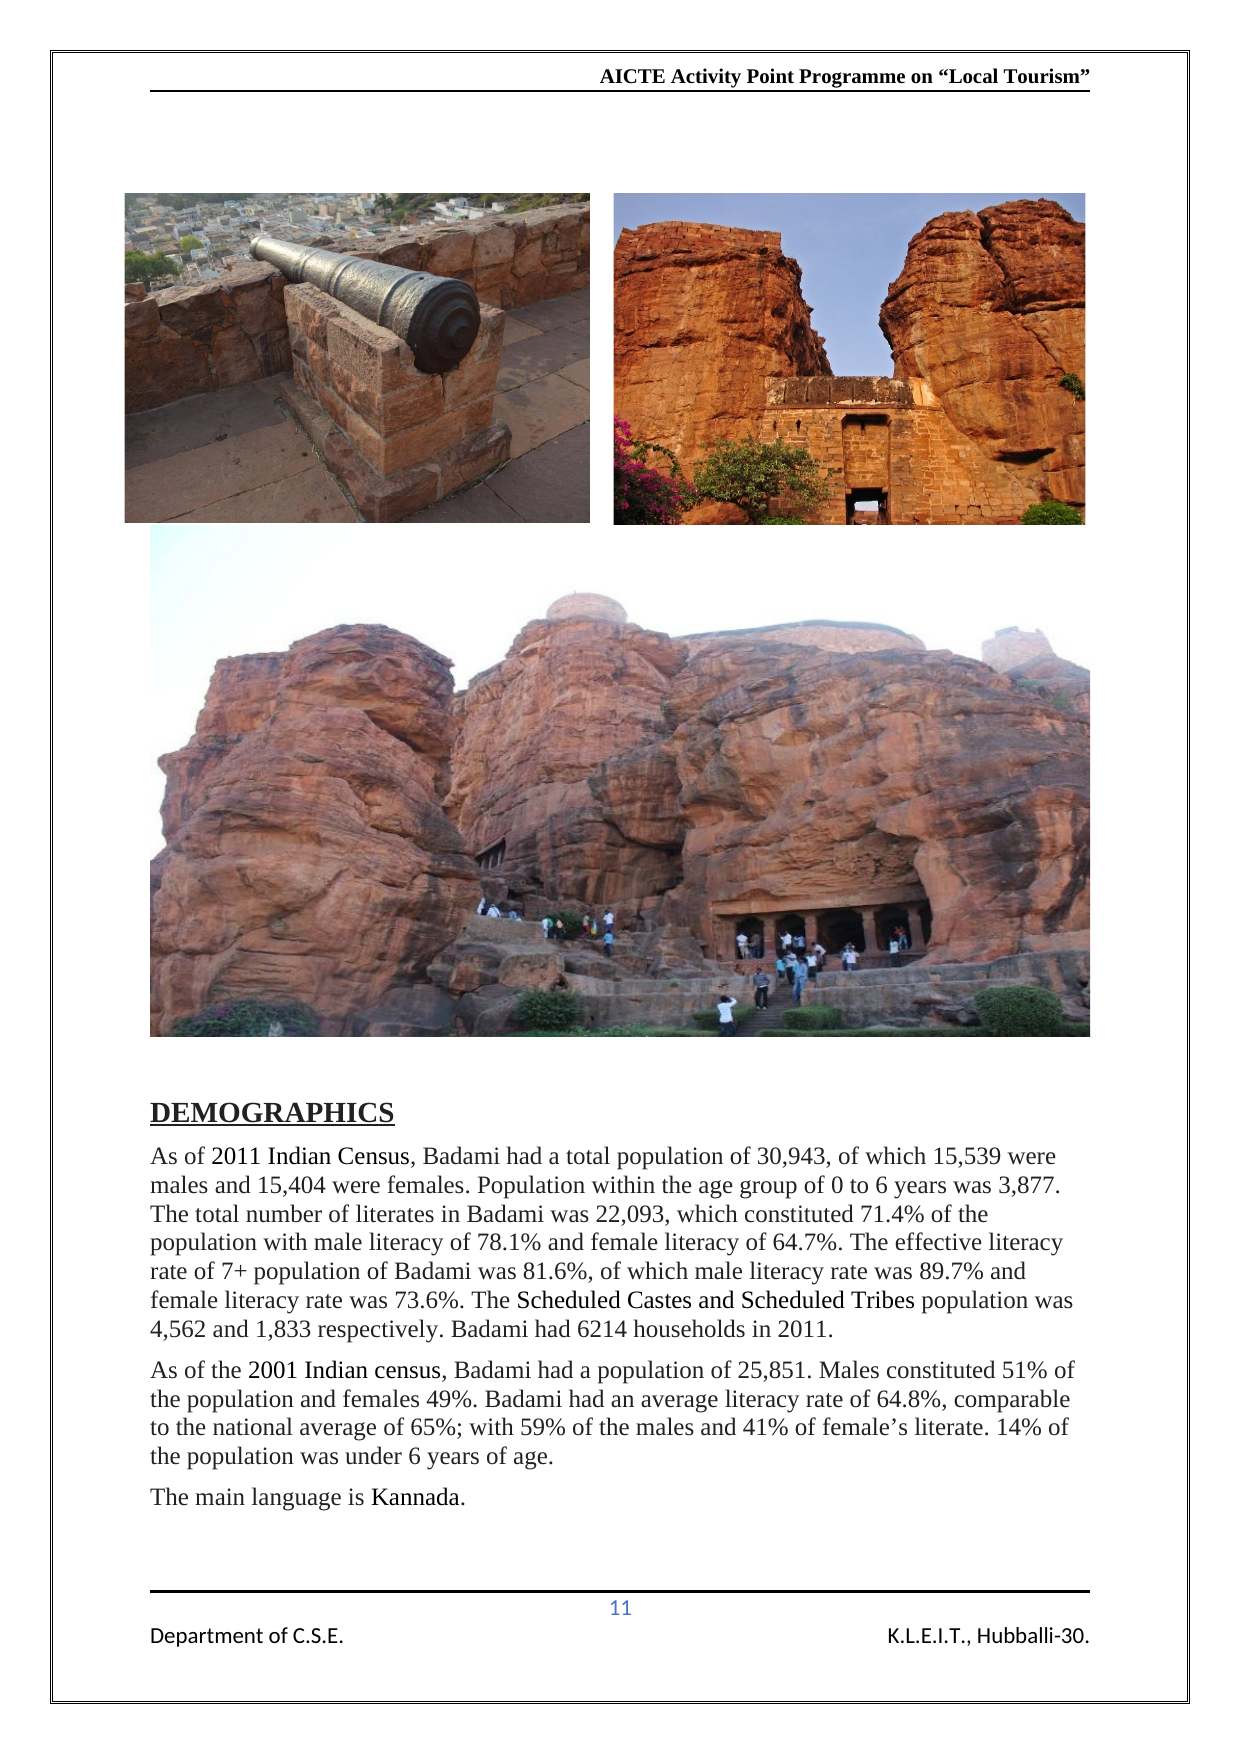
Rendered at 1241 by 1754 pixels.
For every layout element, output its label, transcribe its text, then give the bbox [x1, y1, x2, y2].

text DEMOGRAPHICS [150, 1095, 1090, 1129]
text As of 2011 Indian Census, Badami had a total population of 30,943, of which 15,539 were males and 15,404 were females. Population within the age group of 0 to 6 years was 3,877. The total number of literates in Badami was 22,093, which constituted 71.4% of the population with male literacy of 78.1% and female literacy of 64.7%. The effective literacy rate of 7+ population of Badami was 81.6%, of which male literacy rate was 89.7% and female literacy rate was 73.6%. The Scheduled Castes and Scheduled Tribes population was 4,562 and 1,833 respectively. Badami had 6214 households in 2011. [150, 1141, 1090, 1342]
picture [124, 193, 590, 522]
text As of the 2001 Indian census, Badami had a population of 25,851. Males constituted 51% of the population and females 49%. Badami had an average literacy rate of 64.8%, comparable to the national average of 65%; with 59% of the males and 41% of female’s literate. 14% of the population was under 6 years of age. [150, 1355, 1090, 1470]
picture [150, 193, 1091, 1037]
text The main language is Kannada. [150, 1482, 1090, 1511]
